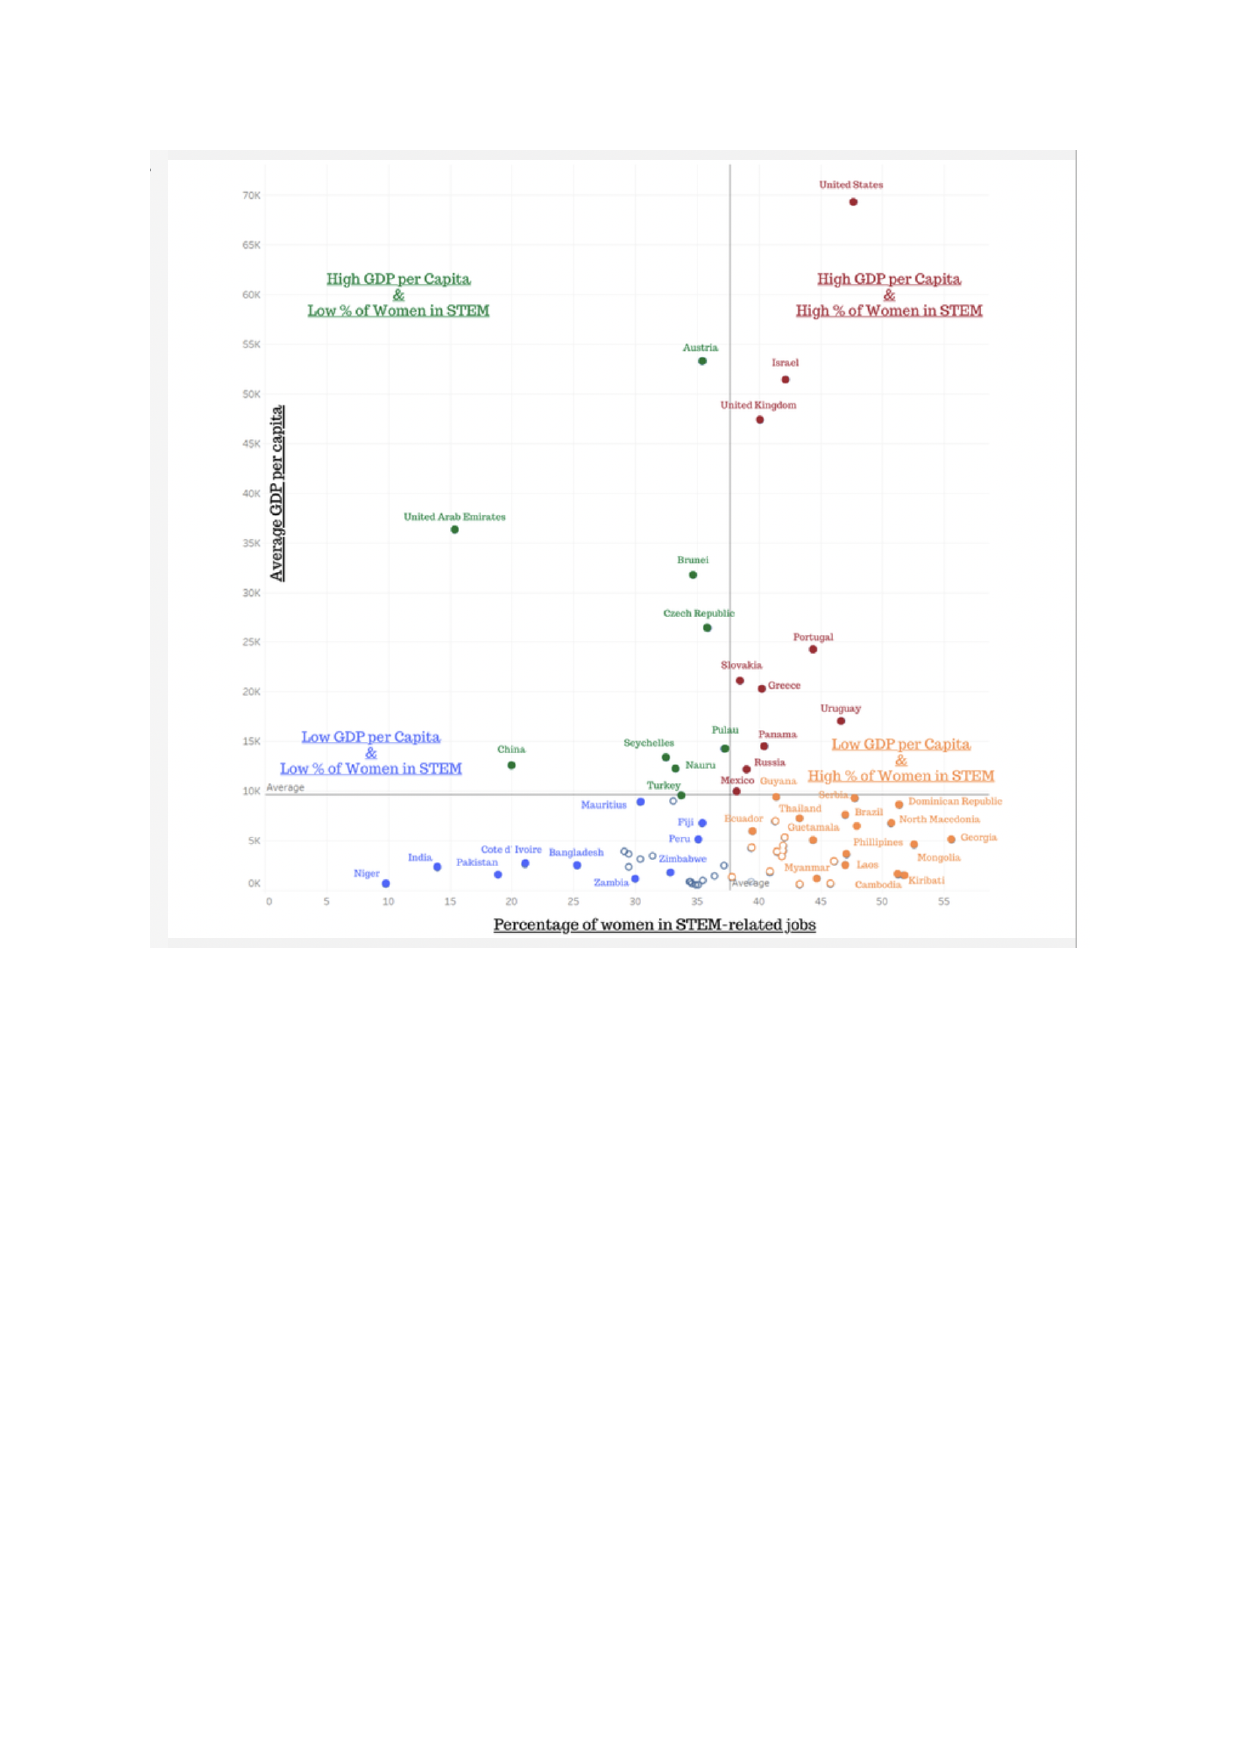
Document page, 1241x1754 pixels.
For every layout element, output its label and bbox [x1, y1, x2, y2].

picture [150, 150, 1091, 948]
